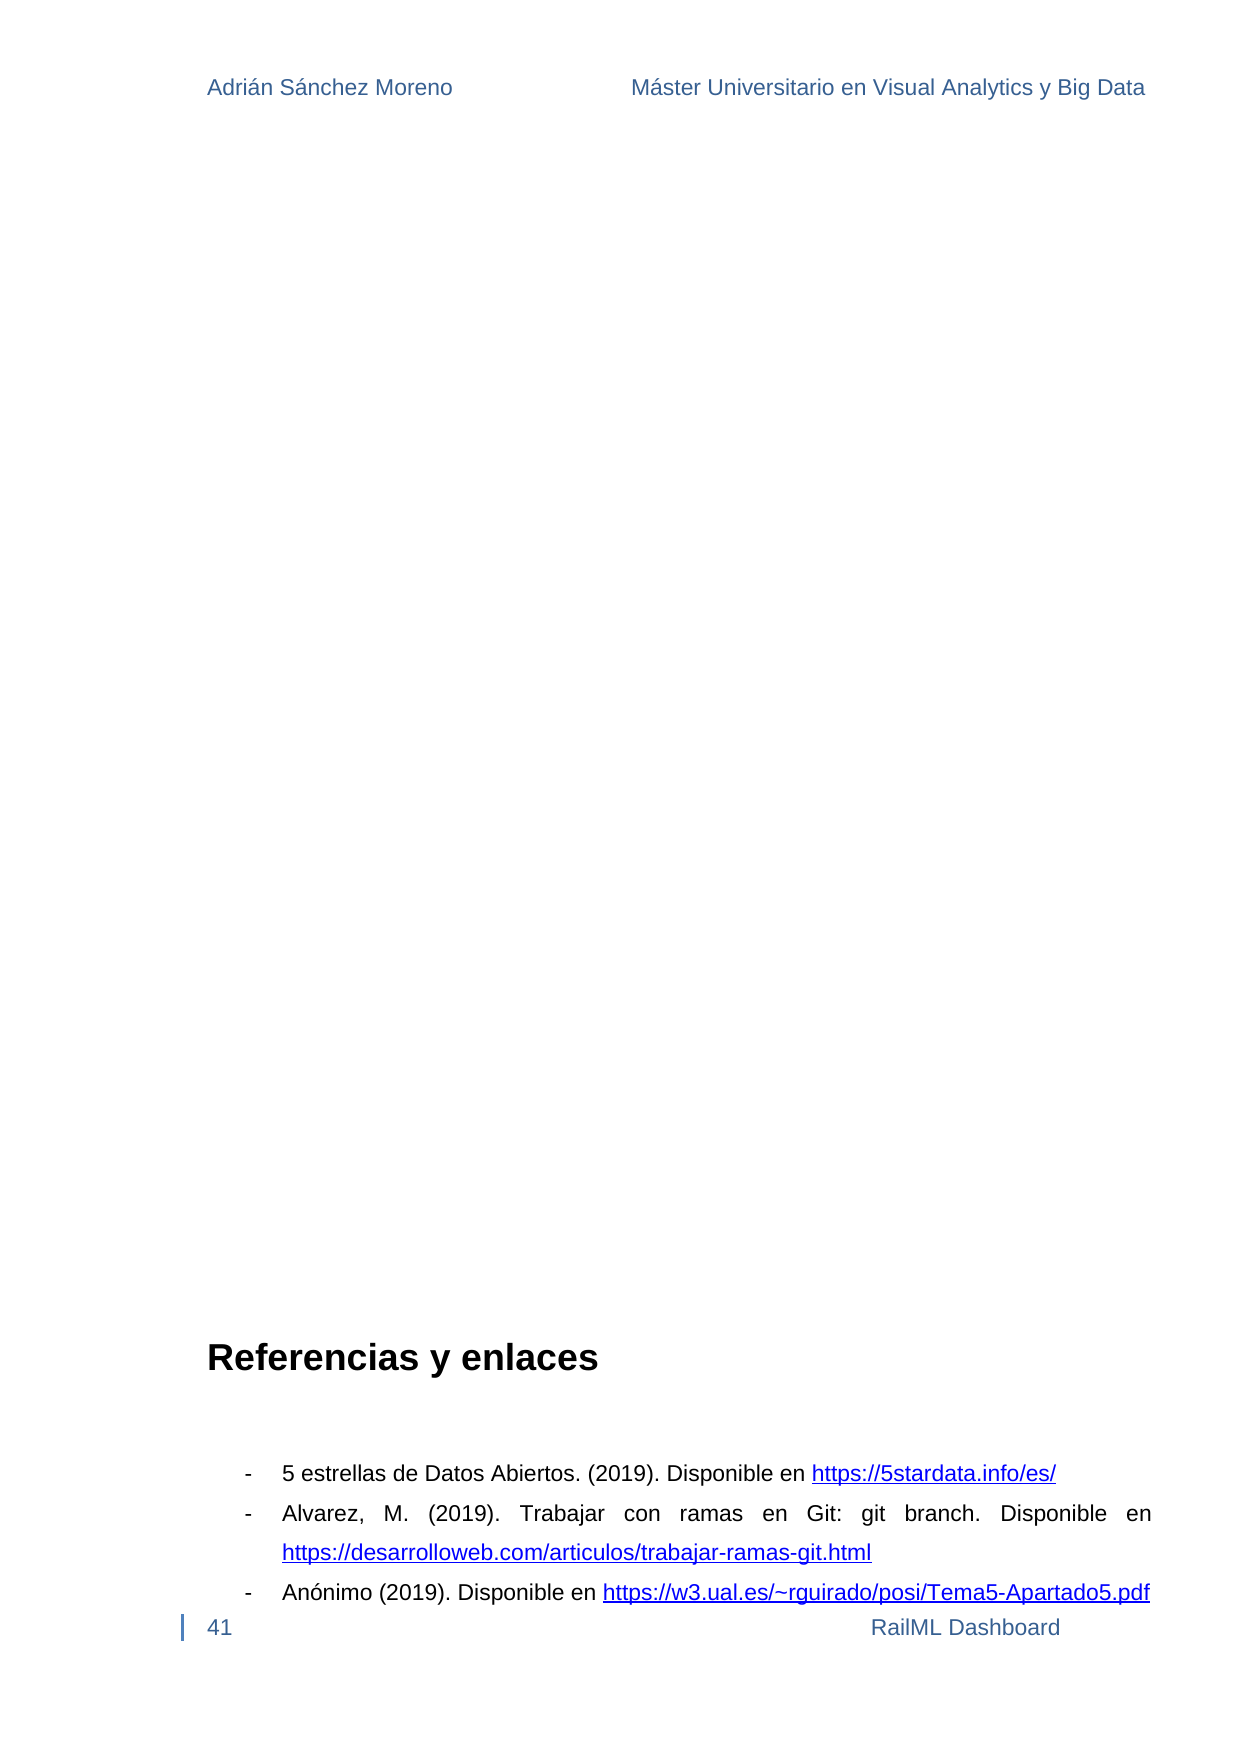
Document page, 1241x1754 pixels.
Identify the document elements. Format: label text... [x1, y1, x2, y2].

list Alvarez, M. (2019). Trabajar con ramas en Git: git branch. Disponible en https://desarrolloweb.com/articulos/trabajar-ramas-git.html [244, 1500, 1152, 1566]
subtitle Referencias y enlaces [207, 1335, 1152, 1378]
list 5 estrellas de Datos Abiertos. (2019). Disponible en https://5stardata.info/es/ [244, 1460, 1152, 1487]
list Anónimo (2019). Disponible en https://w3.ual.es/~rguirado/posi/Tema5-Apartado5.pdf [244, 1579, 1152, 1605]
